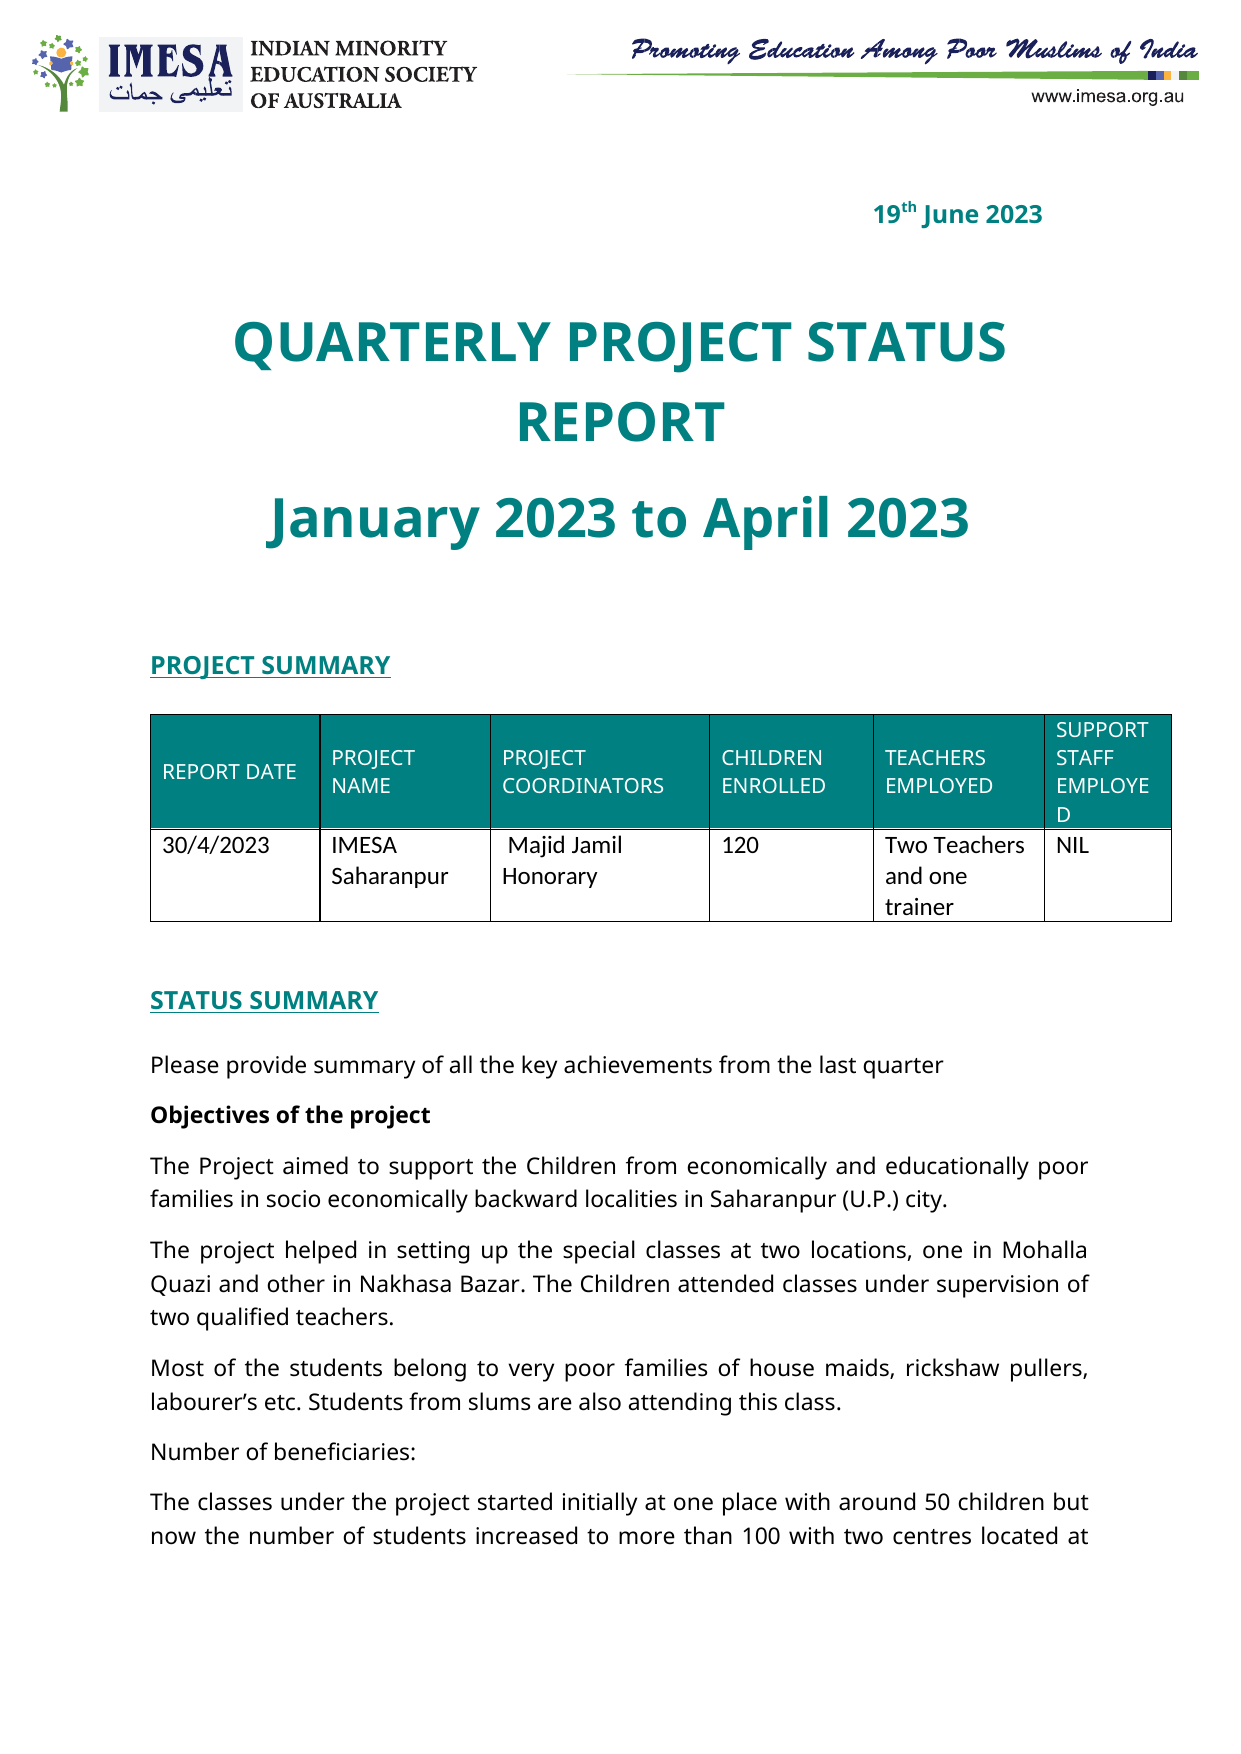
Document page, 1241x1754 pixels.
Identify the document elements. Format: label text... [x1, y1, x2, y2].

text January 2023 to April 2023 [150, 479, 1090, 553]
text PROJECT SUMMARY [150, 648, 1090, 682]
text Number of beneficiaries: [150, 1436, 1090, 1467]
text Please provide summary of all the key achievements from the last quarter [150, 1049, 1090, 1080]
table_header CHILDREN ENROLLED [710, 715, 873, 828]
table_cell 120 [710, 830, 873, 921]
text The Project aimed to support the Children from economically and educationally poor families in socio economically backward localities in Saharanpur (U.P.) city. [150, 1149, 1090, 1214]
table_header REPORT DATE [151, 715, 319, 828]
table_header SUPPORT STAFF EMPLOYED [1045, 715, 1171, 828]
table_header PROJECT COORDINATORS [491, 715, 709, 828]
text 19th June 2023 [750, 197, 1090, 231]
text Objectives of the project [150, 1099, 1090, 1130]
text The project helped in setting up the special classes at two locations, one in Mohalla Quazi and other in Nakhasa Bazar. The Children attended classes under supervision of two qualified teachers. [150, 1234, 1090, 1332]
text Most of the students belong to very poor families of house maids, rickshaw pullers, labourer’s etc. Students from slums are also attending this class. [150, 1352, 1090, 1417]
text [150, 1486, 1090, 1551]
text STATUS SUMMARY [150, 983, 1090, 1017]
text QUARTERLY PROJECT STATUS REPORT [150, 304, 1090, 457]
table_header TEACHERS EMPLOYED [874, 715, 1044, 828]
table_cell NIL [1045, 830, 1171, 921]
table_cell Majid Jamil Honorary [491, 830, 709, 921]
table_cell Two Teachers and one trainer [874, 830, 1044, 921]
table_cell 30/4/2023 [151, 830, 319, 921]
table_header PROJECT NAME [321, 715, 490, 828]
table_cell IMESA Saharanpur [321, 830, 490, 921]
